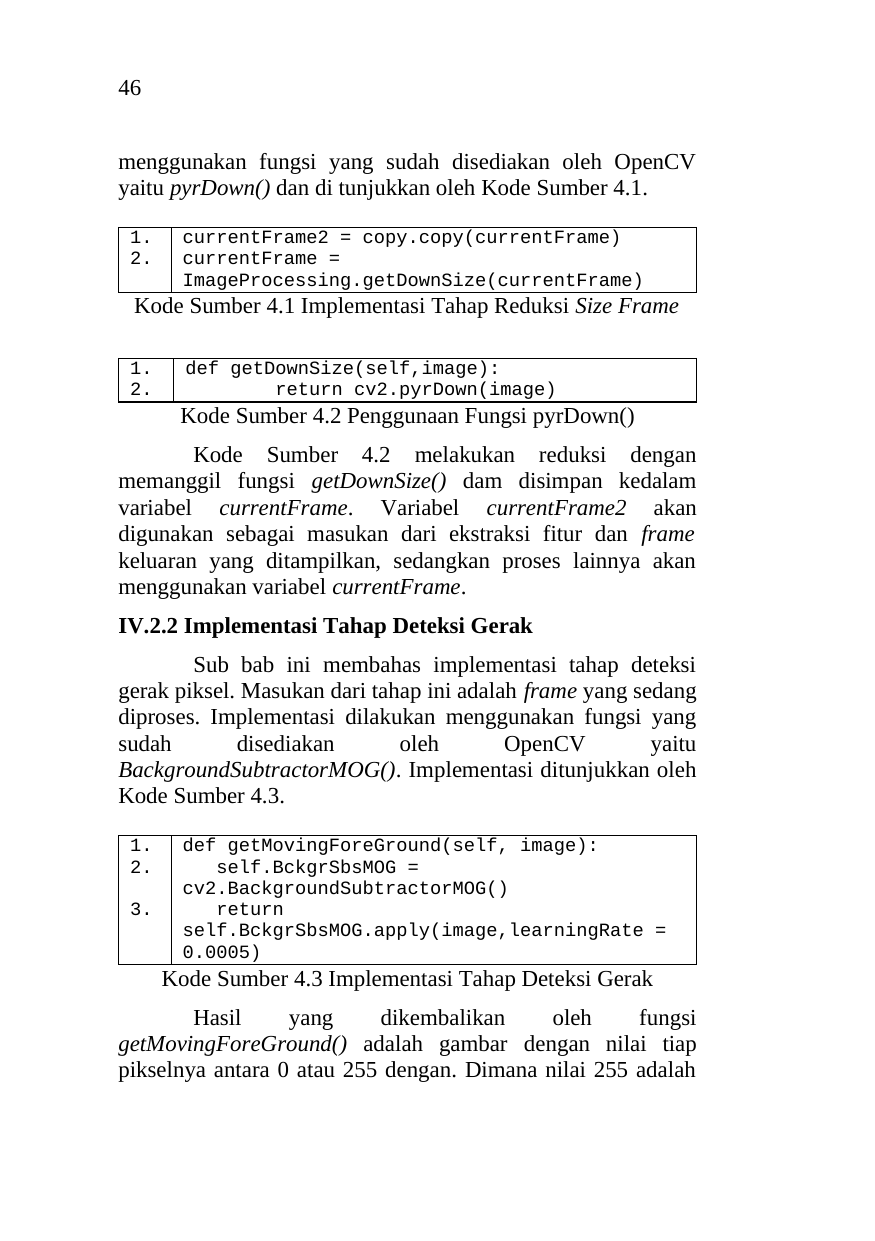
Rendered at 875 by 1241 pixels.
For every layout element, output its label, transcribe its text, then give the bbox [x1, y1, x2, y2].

text Kode Sumber 4.1 Implementasi Tahap Reduksi Size Frame [118, 293, 697, 319]
table_header 1. 2. 3. [119, 836, 171, 964]
text Kode Sumber 4.3 Implementasi Tahap Deteksi Gerak [118, 965, 697, 991]
table_header def getDownSize(self,image): return cv2.pyrDown(image) [174, 359, 696, 401]
table_header currentFrame2 = copy.copy(currentFrame) currentFrame = ImageProcessing.getDownSize(currentFrame) [172, 228, 696, 292]
subtitle Implementasi Tahap Deteksi Gerak [118, 612, 697, 638]
table_header 1. 2. [119, 359, 173, 401]
text Sub bab ini membahas implementasi tahap deteksi gerak piksel. Masukan dari tahap ini adalah frame yang sedang diproses. Implementasi dilakukan menggunakan fungsi yang sudah disediakan oleh OpenCV yaitu BackgroundSubtractorMOG(). Implementasi ditunjukkan oleh Kode Sumber 4.3. [118, 651, 697, 809]
table_header 1. 2. [119, 228, 171, 292]
table_header def getMovingForeGround(self, image): self.BckgrSbsMOG = cv2.BackgroundSubtractorMOG() return self.BckgrSbsMOG.apply(image,learningRate = 0.0005) [172, 836, 696, 964]
text Kode Sumber 4.2 Penggunaan Fungsi pyrDown() [118, 403, 697, 429]
text Kode Sumber 4.2 melakukan reduksi dengan memanggil fungsi getDownSize() dam disimpan kedalam variabel currentFrame. Variabel currentFrame2 akan digunakan sebagai masukan dari ekstraksi fitur dan frame keluaran yang ditampilkan, sedangkan proses lainnya akan menggunakan variabel currentFrame. [118, 441, 697, 599]
